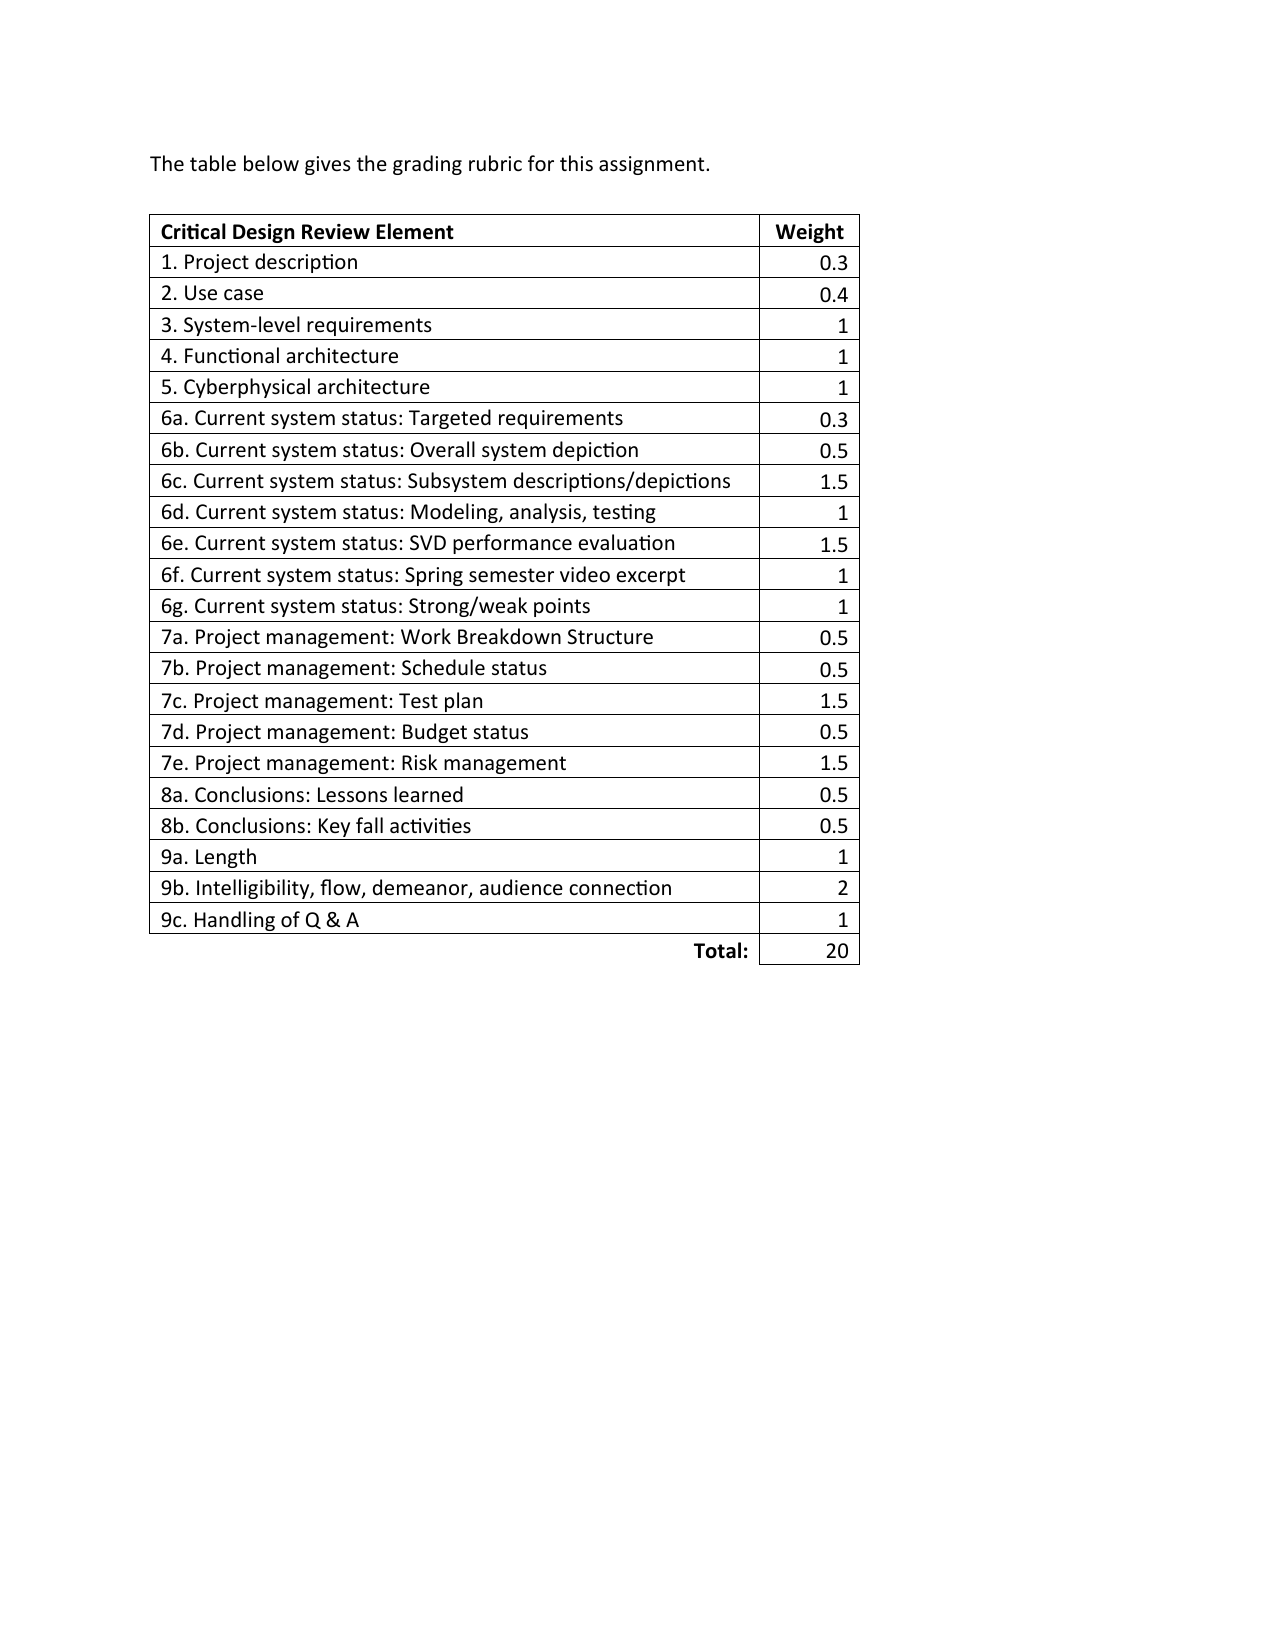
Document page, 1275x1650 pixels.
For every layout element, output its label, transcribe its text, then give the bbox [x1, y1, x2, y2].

table_cell 0.5 [760, 653, 859, 683]
table_cell 0.3 [760, 247, 859, 277]
table_cell 7d. Project management: Budget status [150, 715, 759, 746]
table_cell 6g. Current system status: Strong/weak points [150, 590, 759, 621]
table_cell 7e. Project management: Risk management [150, 747, 759, 777]
table_cell Total: [149, 934, 759, 964]
table_header Weight [760, 215, 859, 246]
table_header Critical Design Review Element [150, 215, 759, 246]
table_cell 6a. Current system status: Targeted requirements [150, 403, 759, 433]
table_cell 0.4 [760, 278, 859, 308]
table_cell 1 [760, 309, 859, 339]
table_cell 6f. Current system status: Spring semester video excerpt [150, 559, 759, 589]
table_cell 0.5 [760, 809, 859, 839]
table_cell 7a. Project management: Work Breakdown Structure [150, 622, 759, 652]
table_cell 1 [760, 497, 859, 527]
table_cell 6d. Current system status: Modeling, analysis, testing [150, 497, 759, 527]
table_cell 6c. Current system status: Subsystem descriptions/depictions [150, 465, 759, 496]
table_cell 9b. Intelligibility, flow, demeanor, audience connection [150, 872, 759, 902]
table_cell 1 [760, 903, 859, 933]
table_cell 8b. Conclusions: Key fall activities [150, 809, 759, 839]
table_cell 6e. Current system status: SVD performance evaluation [150, 528, 759, 558]
table_cell 1.5 [760, 747, 859, 777]
table_cell 9c. Handling of Q & A [150, 903, 759, 933]
table_cell 1 [760, 340, 859, 371]
table_cell 5. Cyberphysical architecture [150, 372, 759, 402]
table_cell 7b. Project management: Schedule status [150, 653, 759, 683]
table_cell 1.5 [760, 684, 859, 714]
table_cell 1 [760, 840, 859, 871]
table_cell 0.5 [760, 434, 859, 464]
table_cell 1. Project description [150, 247, 759, 277]
table_cell 8a. Conclusions: Lessons learned [150, 778, 759, 808]
table_cell 0.3 [760, 403, 859, 433]
table_cell 1 [760, 590, 859, 621]
table_cell 1.5 [760, 465, 859, 496]
table_cell 1 [760, 559, 859, 589]
table_cell 20 [760, 934, 859, 964]
table_cell 0.5 [760, 622, 859, 652]
table_cell 1.5 [760, 528, 859, 558]
table_cell 1 [760, 372, 859, 402]
table_cell 2. Use case [150, 278, 759, 308]
table_cell 3. System-level requirements [150, 309, 759, 339]
text The table below gives the grading rubric for this assignment. [150, 150, 1125, 178]
table_cell 0.5 [760, 778, 859, 808]
table_cell 7c. Project management: Test plan [150, 684, 759, 714]
table_cell 4. Functional architecture [150, 340, 759, 371]
table_cell 9a. Length [150, 840, 759, 871]
table_cell 0.5 [760, 715, 859, 746]
table_cell 2 [760, 872, 859, 902]
table_cell 6b. Current system status: Overall system depiction [150, 434, 759, 464]
